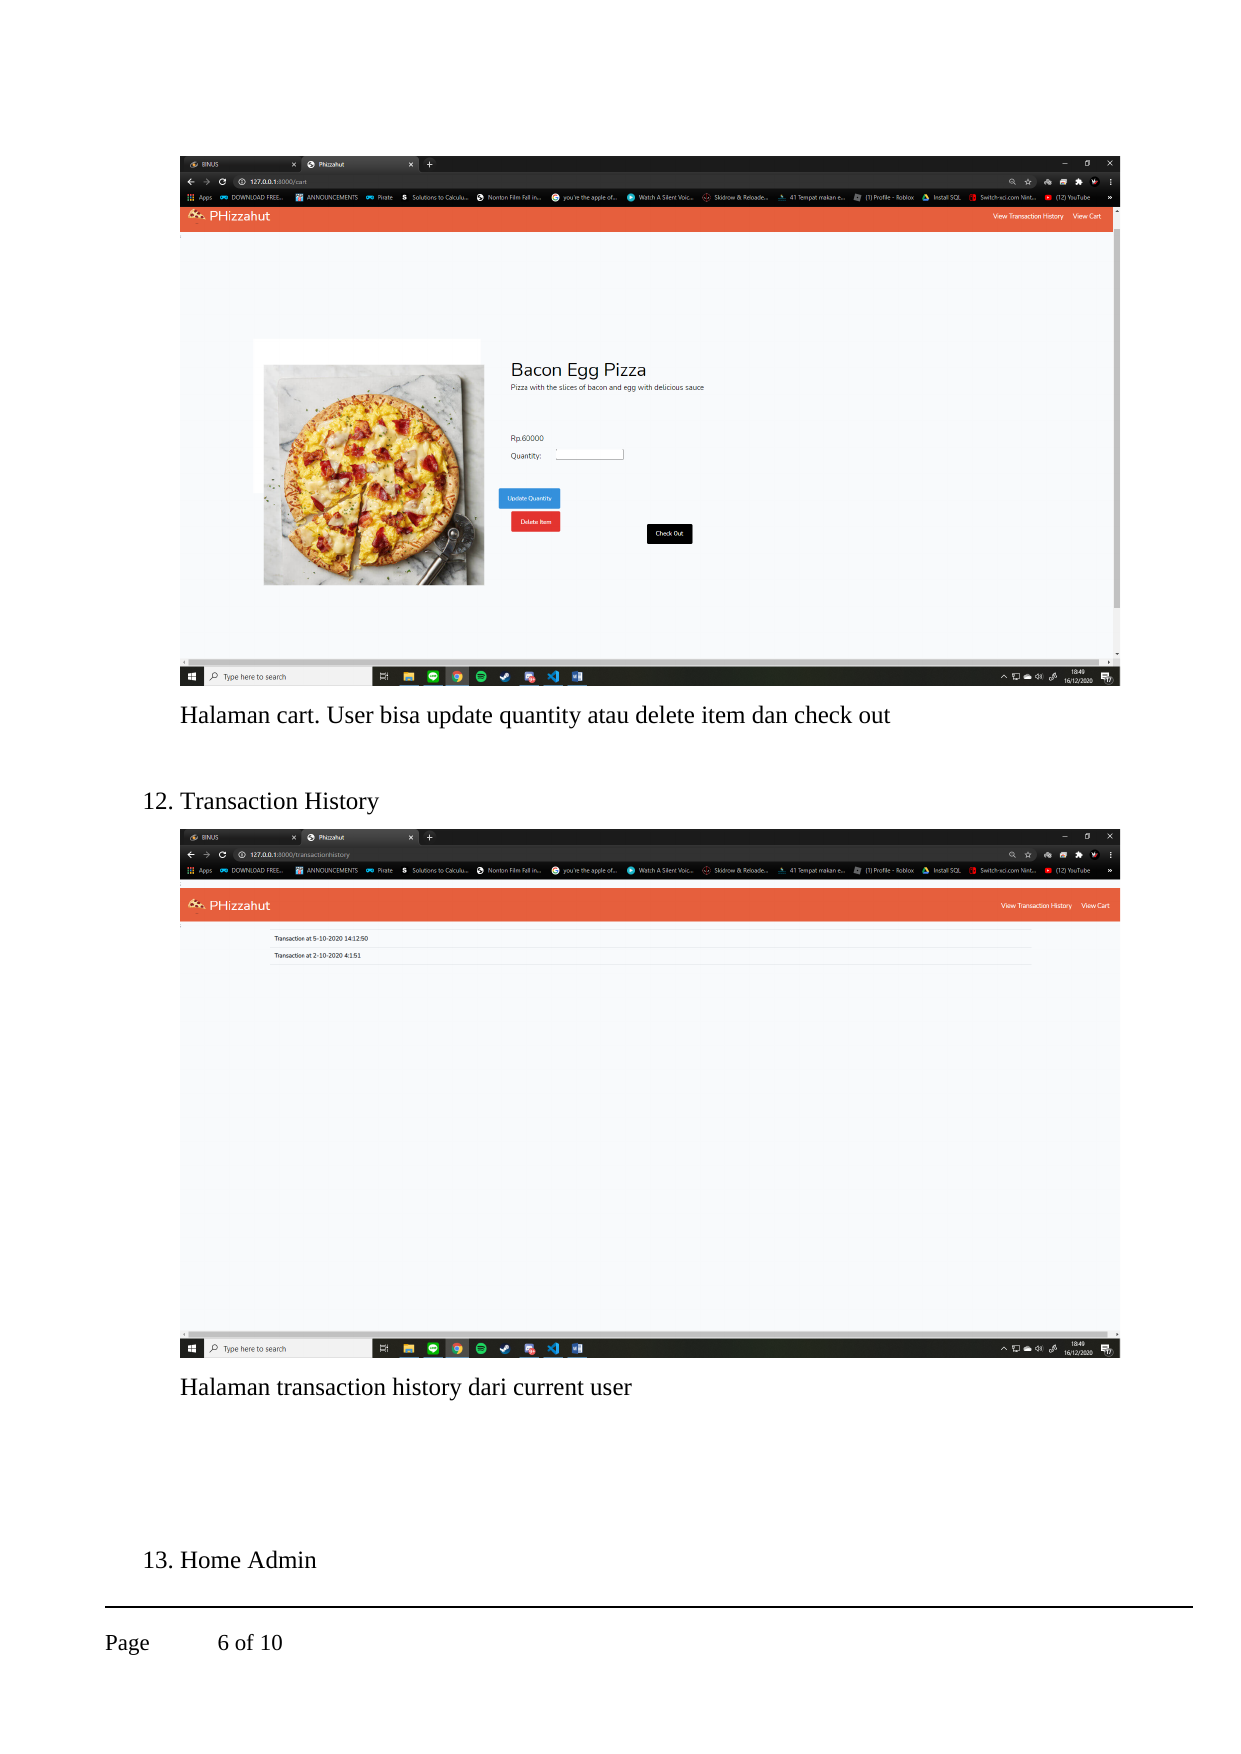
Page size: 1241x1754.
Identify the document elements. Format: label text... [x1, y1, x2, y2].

list Halaman cart. User bisa update quantity atau delete item dan check out [180, 700, 1135, 728]
picture [180, 829, 1121, 1358]
picture [180, 156, 1121, 686]
list Halaman transaction history dari current user [180, 1372, 1135, 1401]
list Transaction History [142, 786, 1135, 815]
list Home Admin [142, 1545, 1135, 1574]
